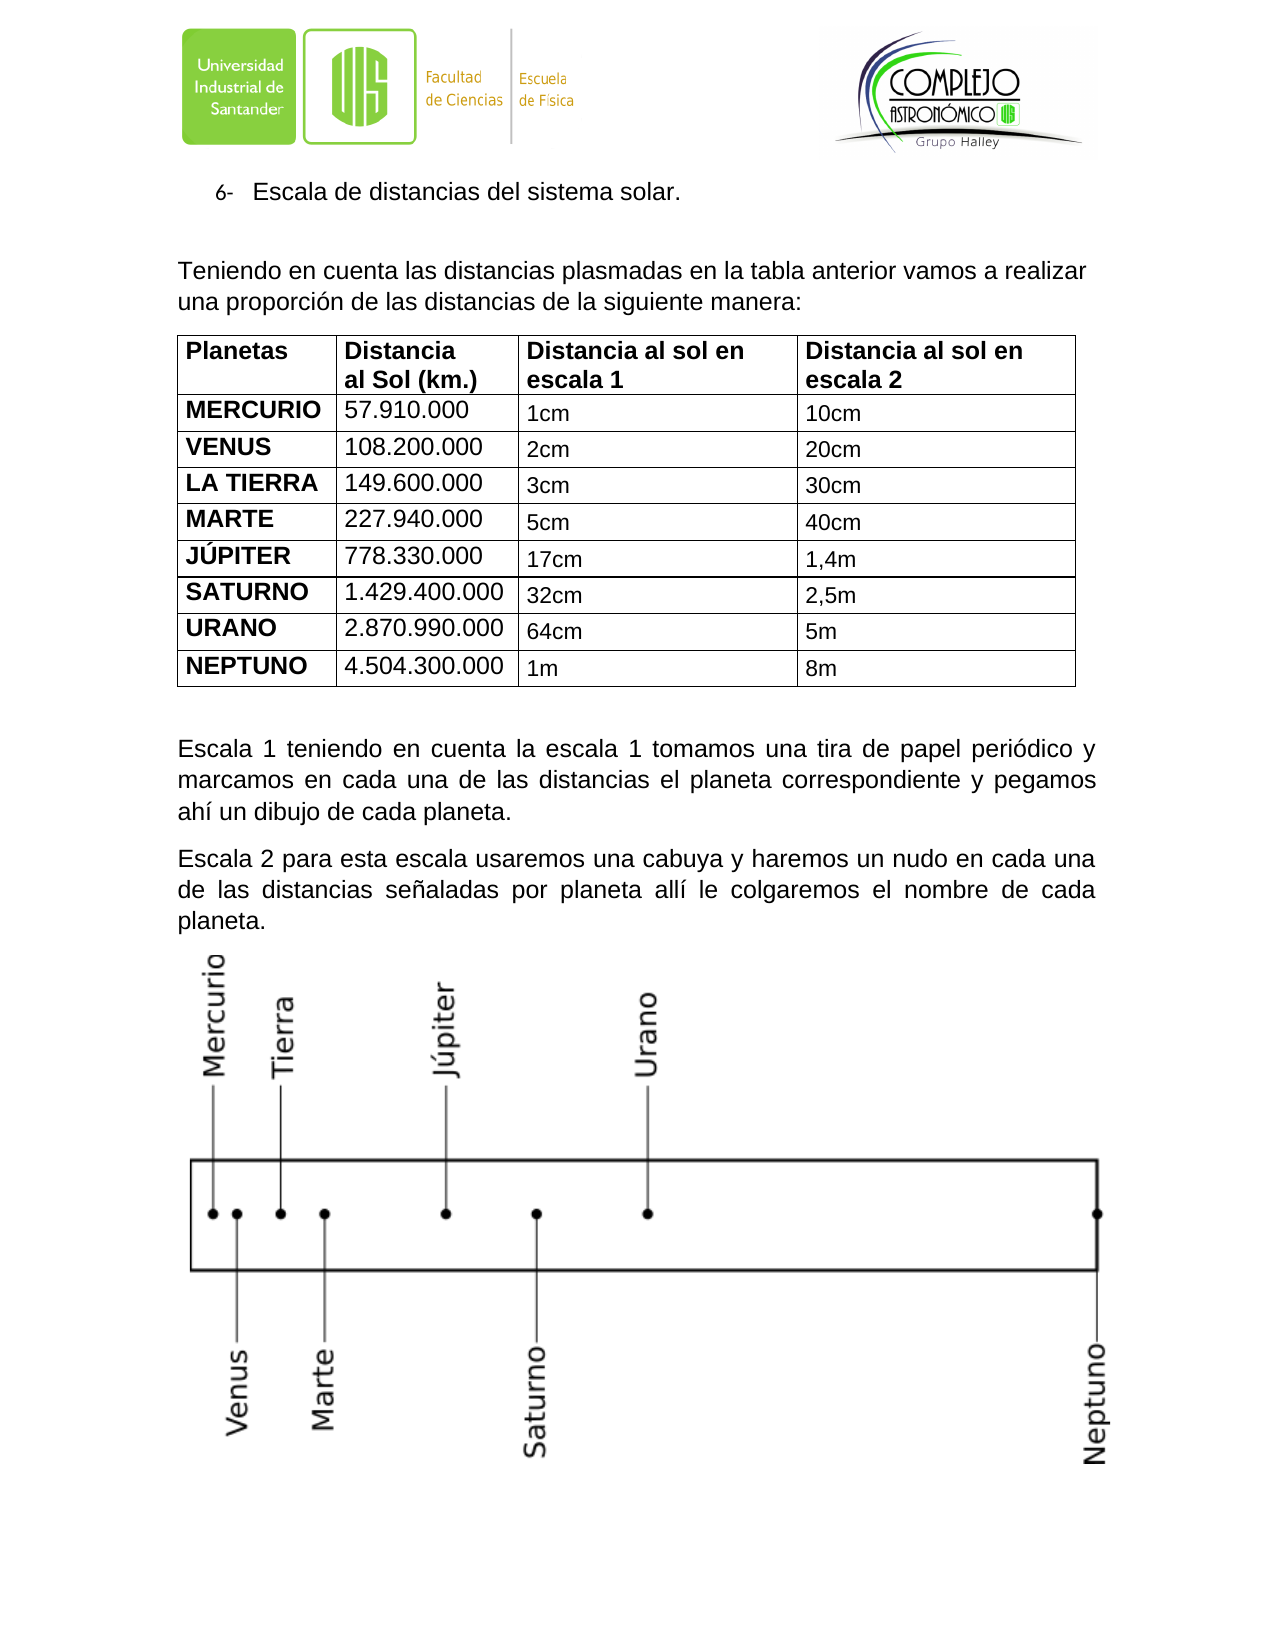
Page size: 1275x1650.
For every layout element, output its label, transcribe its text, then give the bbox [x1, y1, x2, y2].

table_cell 64cm [519, 614, 797, 650]
text Escala 1 teniendo en cuenta la escala 1 tomamos una tira de papel periódico y marcamos en cada una de las distancias el planeta correspondiente y pegamos ahí un dibujo de cada planeta. [177, 734, 1098, 825]
table_cell 32cm [519, 578, 797, 612]
table_cell 108.200.000 [337, 432, 518, 467]
table_cell 20cm [798, 432, 1075, 467]
text Teniendo en cuenta las distancias plasmadas en la tabla anterior vamos a realizar una proporción de las distancias de la siguiente manera: [177, 256, 1098, 316]
table_cell JÚPITER [178, 541, 336, 576]
table_cell 8m [798, 651, 1075, 686]
picture [189, 955, 1111, 1464]
table_cell 2,5m [798, 578, 1075, 612]
table_cell 10cm [798, 395, 1075, 431]
table_cell 149.600.000 [337, 468, 518, 503]
picture [177, 26, 582, 149]
table_cell 57.910.000 [337, 395, 518, 431]
table_cell LA TIERRA [178, 468, 336, 503]
table_cell MERCURIO [178, 395, 336, 431]
table_header Distancia al Sol (km.) [337, 336, 518, 394]
table_cell NEPTUNO [178, 651, 336, 686]
table_cell MARTE [178, 504, 336, 540]
table_cell 1,4m [798, 541, 1075, 576]
table_cell 1cm [519, 395, 797, 431]
list Escala de distancias del sistema solar. [215, 177, 1098, 206]
table_header Planetas [178, 336, 336, 394]
table_cell 5m [798, 614, 1075, 650]
table_cell 2.870.990.000 [337, 614, 518, 650]
table_header Distancia al sol en escala 2 [798, 336, 1075, 394]
table_cell 5cm [519, 504, 797, 540]
table_cell 2cm [519, 432, 797, 467]
table_cell 3cm [519, 468, 797, 503]
table_cell 30cm [798, 468, 1075, 503]
table_cell VENUS [178, 432, 336, 467]
text Escala 2 para esta escala usaremos una cabuya y haremos un nudo en cada una de las distancias señaladas por planeta allí le colgaremos el nombre de cada planeta. [177, 844, 1098, 935]
picture [819, 26, 1098, 160]
table_cell 40cm [798, 504, 1075, 540]
table_header Distancia al sol en escala 1 [519, 336, 797, 394]
table_cell 17cm [519, 541, 797, 576]
table_cell URANO [178, 614, 336, 650]
table_cell 1.429.400.000 [337, 578, 518, 612]
table_cell 4.504.300.000 [337, 651, 518, 686]
table_cell 1m [519, 651, 797, 686]
table_cell 227.940.000 [337, 504, 518, 540]
table_cell 778.330.000 [337, 541, 518, 576]
table_cell SATURNO [178, 578, 336, 612]
